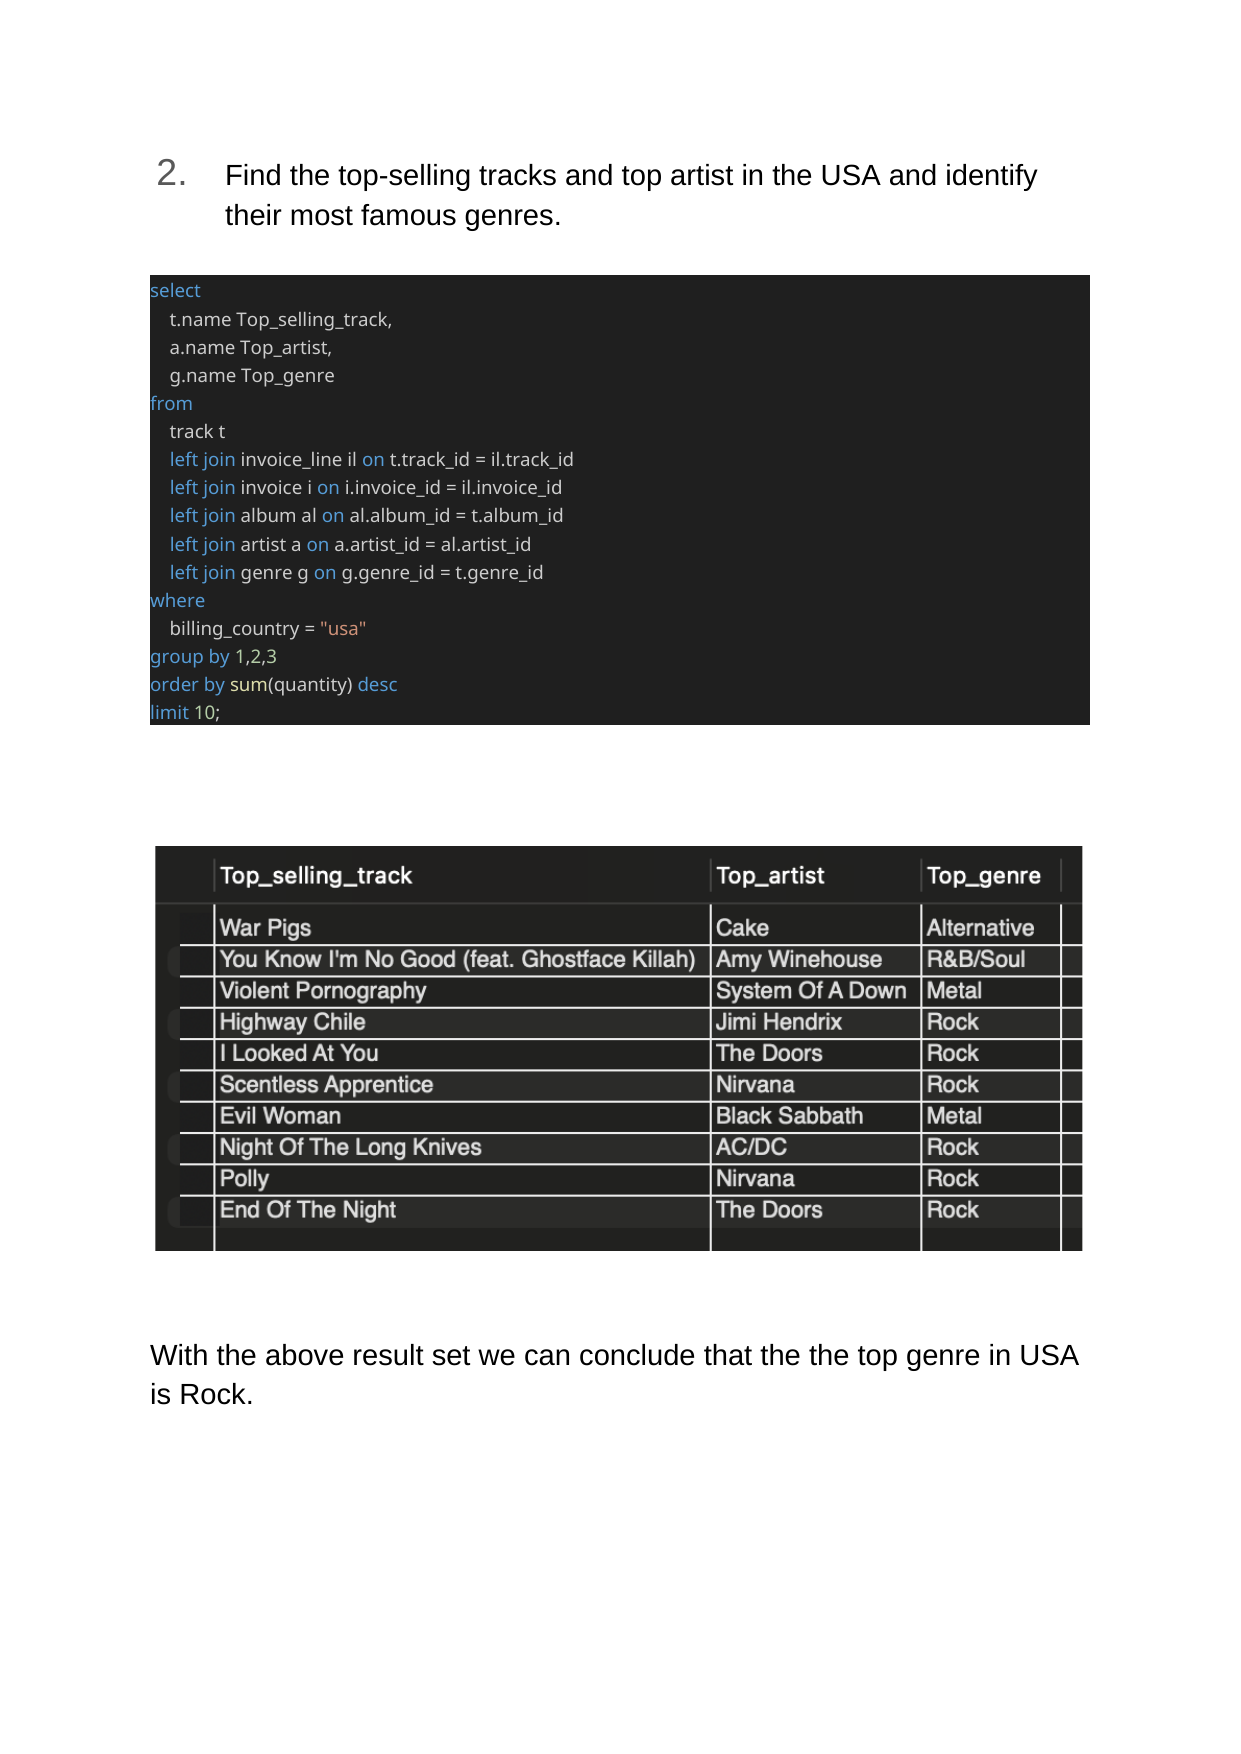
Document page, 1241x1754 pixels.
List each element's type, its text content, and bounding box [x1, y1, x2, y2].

text group by 1,2,3 [150, 641, 1090, 669]
text billing_country = "usa" [150, 613, 1090, 641]
text g.name Top_genre [150, 359, 1090, 388]
list Find the top-selling tracks and top artist in the USA and identify their most famous genres. [187, 150, 1090, 232]
text from [150, 388, 1090, 416]
text left join invoice i on i.invoice_id = il.invoice_id [150, 472, 1090, 500]
text where [150, 584, 1090, 613]
text t.name Top_selling_track, [150, 303, 1090, 331]
text track t [150, 416, 1090, 444]
text select [150, 275, 1090, 303]
text order by sum(quantity) desc [150, 669, 1090, 697]
text left join invoice_line il on t.track_id = il.track_id [150, 444, 1090, 472]
text a.name Top_artist, [150, 331, 1090, 359]
text left join album al on al.album_id = t.album_id [150, 500, 1090, 528]
text With the above result set we can conclude that the the top genre in USA is Rock. [150, 1338, 1090, 1410]
picture [155, 846, 1083, 1251]
text limit 10; [150, 697, 1090, 725]
text left join artist a on a.artist_id = al.artist_id [150, 528, 1090, 556]
text left join genre g on g.genre_id = t.genre_id [150, 556, 1090, 584]
